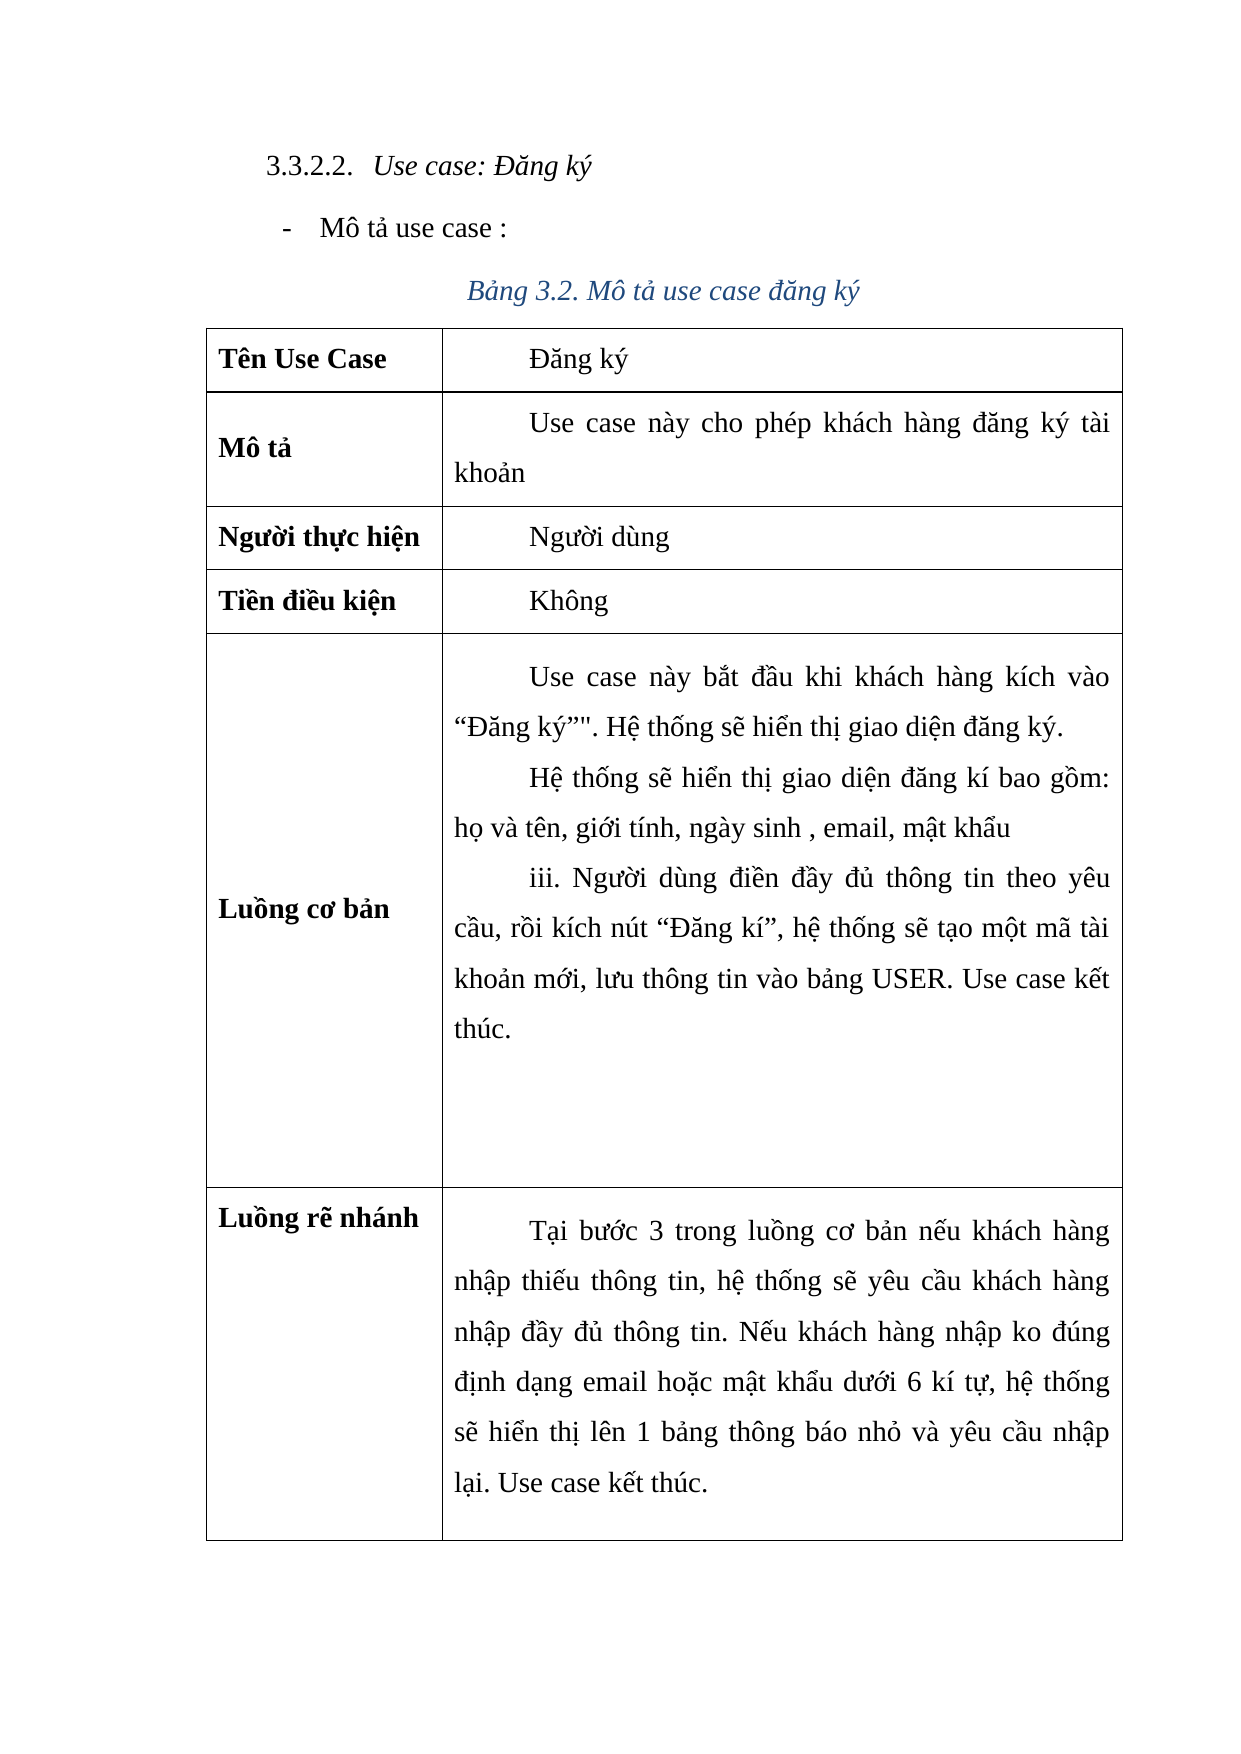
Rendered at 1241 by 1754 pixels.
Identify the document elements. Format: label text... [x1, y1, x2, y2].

table_cell Người thực hiện [207, 507, 442, 569]
table_cell Không [443, 570, 1122, 633]
table_cell Use case này bắt đầu khi khách hàng kích vào “Đăng ký”". Hệ thống sẽ hiển thị giao diện đăng ký. Hệ thống sẽ hiển thị giao diện đăng kí bao gồm: họ và tên, giới tính, ngày sinh , email, mật khẩu iii. Người dùng điền đầy đủ thông tin theo yêu cầu, rồi kích nút “Đăng kí”, hệ thống sẽ tạo một mã tài khoản mới, lưu thông tin vào bảng USER. Use case kết thúc. [443, 634, 1122, 1187]
text Bảng 3.2. Mô tả use case đăng ký [207, 273, 1122, 307]
subtitle Use case: Đăng ký [266, 148, 1122, 181]
table_header Tên Use Case [207, 329, 442, 391]
list Mô tả use case : [282, 211, 1122, 244]
table_cell Luồng rẽ nhánh [207, 1188, 442, 1540]
table_header Đăng ký [443, 329, 1122, 391]
table_cell Người dùng [443, 507, 1122, 569]
table_cell Use case này cho phép khách hàng đăng ký tài khoản [443, 393, 1122, 506]
table_cell Luồng cơ bản [207, 634, 442, 1187]
table_cell Tiền điều kiện [207, 570, 442, 633]
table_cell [443, 1188, 1122, 1540]
table_cell Mô tả [207, 393, 442, 506]
